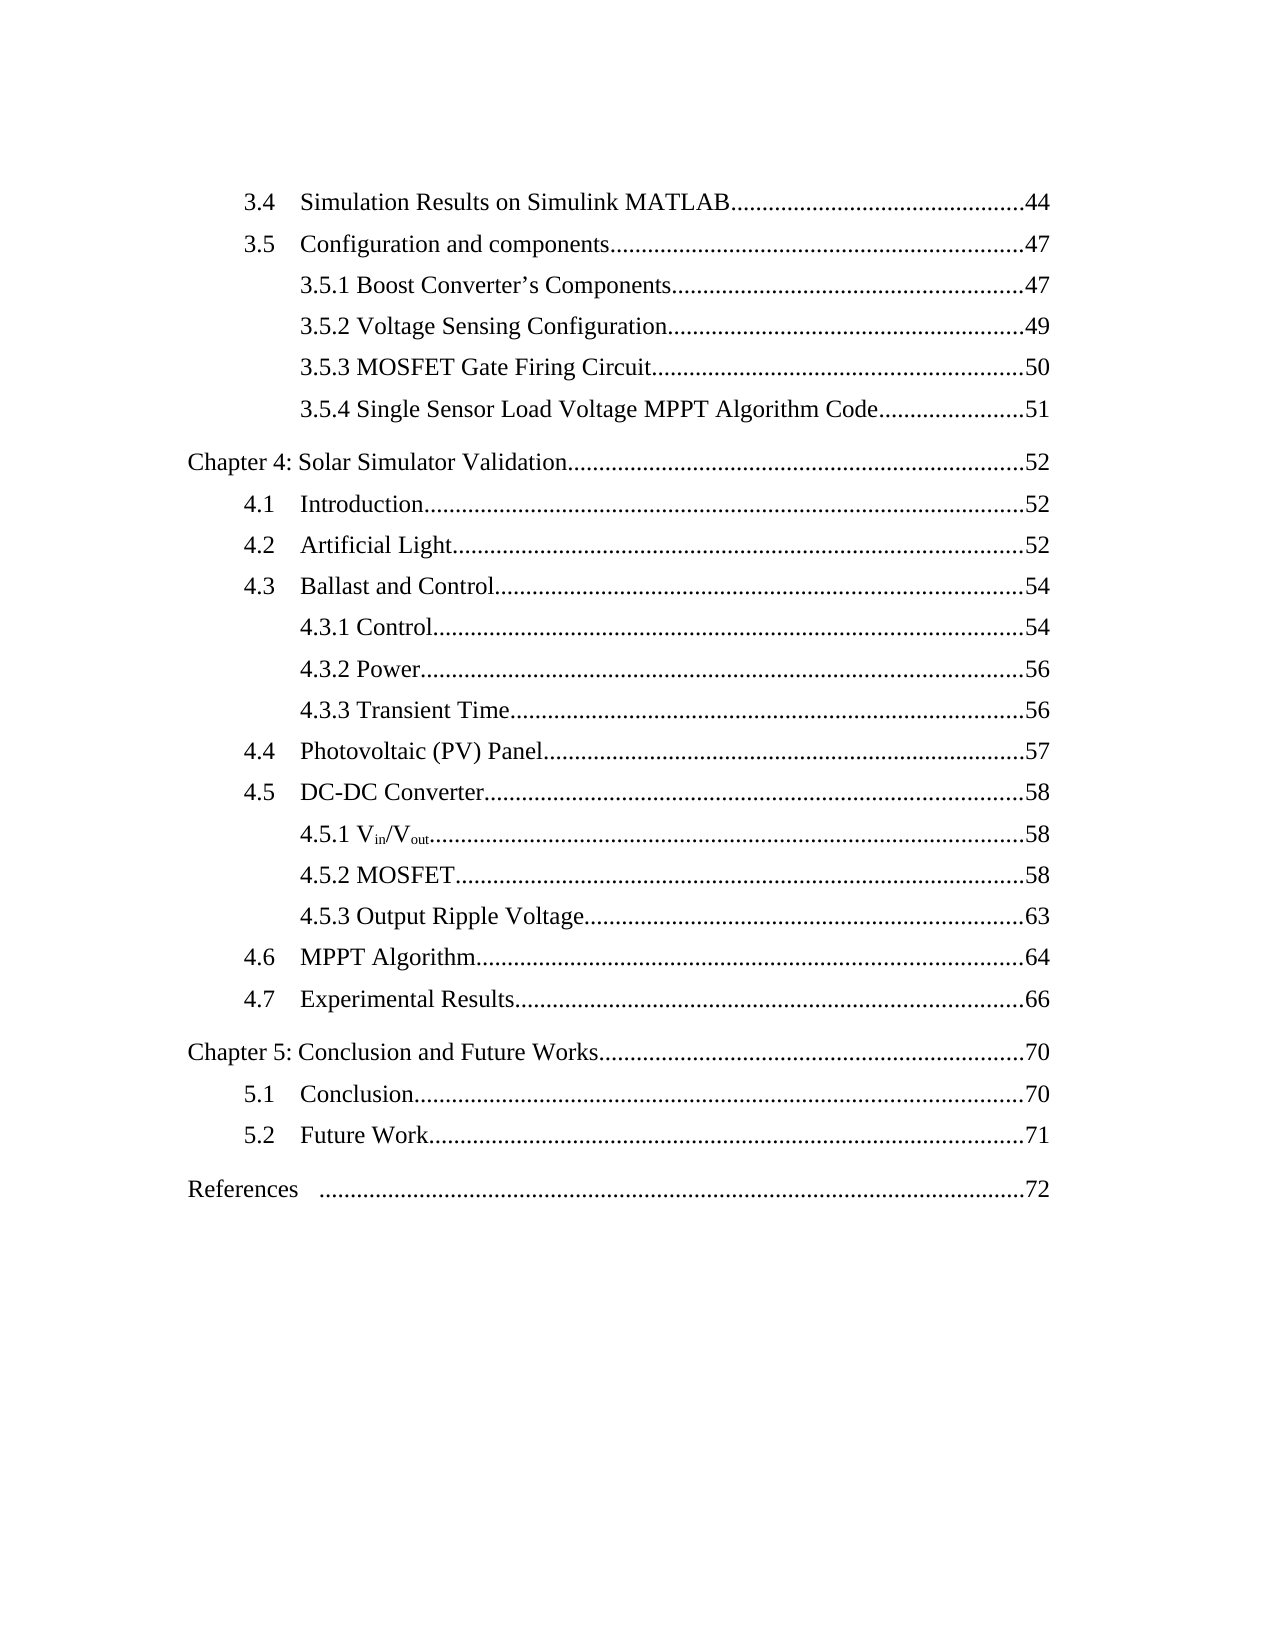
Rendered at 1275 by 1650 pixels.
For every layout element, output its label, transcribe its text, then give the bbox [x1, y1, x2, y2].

text Chapter 4: Solar Simulator Validation 52 [187, 447, 1050, 476]
text 4.5.1 Vin/Vout 58 [300, 819, 1050, 847]
text 4.5.2 MOSFET 58 [300, 860, 1050, 889]
text 4.7 Experimental Results 66 [244, 984, 1050, 1012]
text 4.5 DC-DC Converter 58 [244, 777, 1050, 806]
text References 72 [187, 1174, 1050, 1202]
text 5.2 Future Work 71 [244, 1120, 1050, 1149]
text 5.1 Conclusion 70 [244, 1079, 1050, 1107]
text 3.5.1 Boost Converter’s Components 47 [300, 270, 1050, 299]
text 4.6 MPPT Algorithm 64 [244, 942, 1050, 971]
text 3.5 Configuration and components 47 [244, 229, 1050, 257]
text 3.4 Simulation Results on Simulink MATLAB 44 [244, 187, 1050, 216]
text 4.5.3 Output Ripple Voltage 63 [300, 901, 1050, 930]
text 4.1 Introduction 52 [244, 489, 1050, 517]
text 4.3.1 Control 54 [300, 612, 1050, 641]
text 3.5.3 MOSFET Gate Firing Circuit 50 [300, 352, 1050, 381]
text 4.3 Ballast and Control 54 [244, 571, 1050, 600]
text Chapter 5: Conclusion and Future Works 70 [187, 1037, 1050, 1066]
text 4.4 Photovoltaic (PV) Panel 57 [244, 736, 1050, 765]
text 4.2 Artificial Light 52 [244, 530, 1050, 559]
text 4.3.2 Power 56 [300, 654, 1050, 682]
text 4.3.3 Transient Time 56 [300, 695, 1050, 724]
text 3.5.4 Single Sensor Load Voltage MPPT Algorithm Code 51 [300, 394, 1050, 422]
text 3.5.2 Voltage Sensing Configuration 49 [300, 311, 1050, 340]
